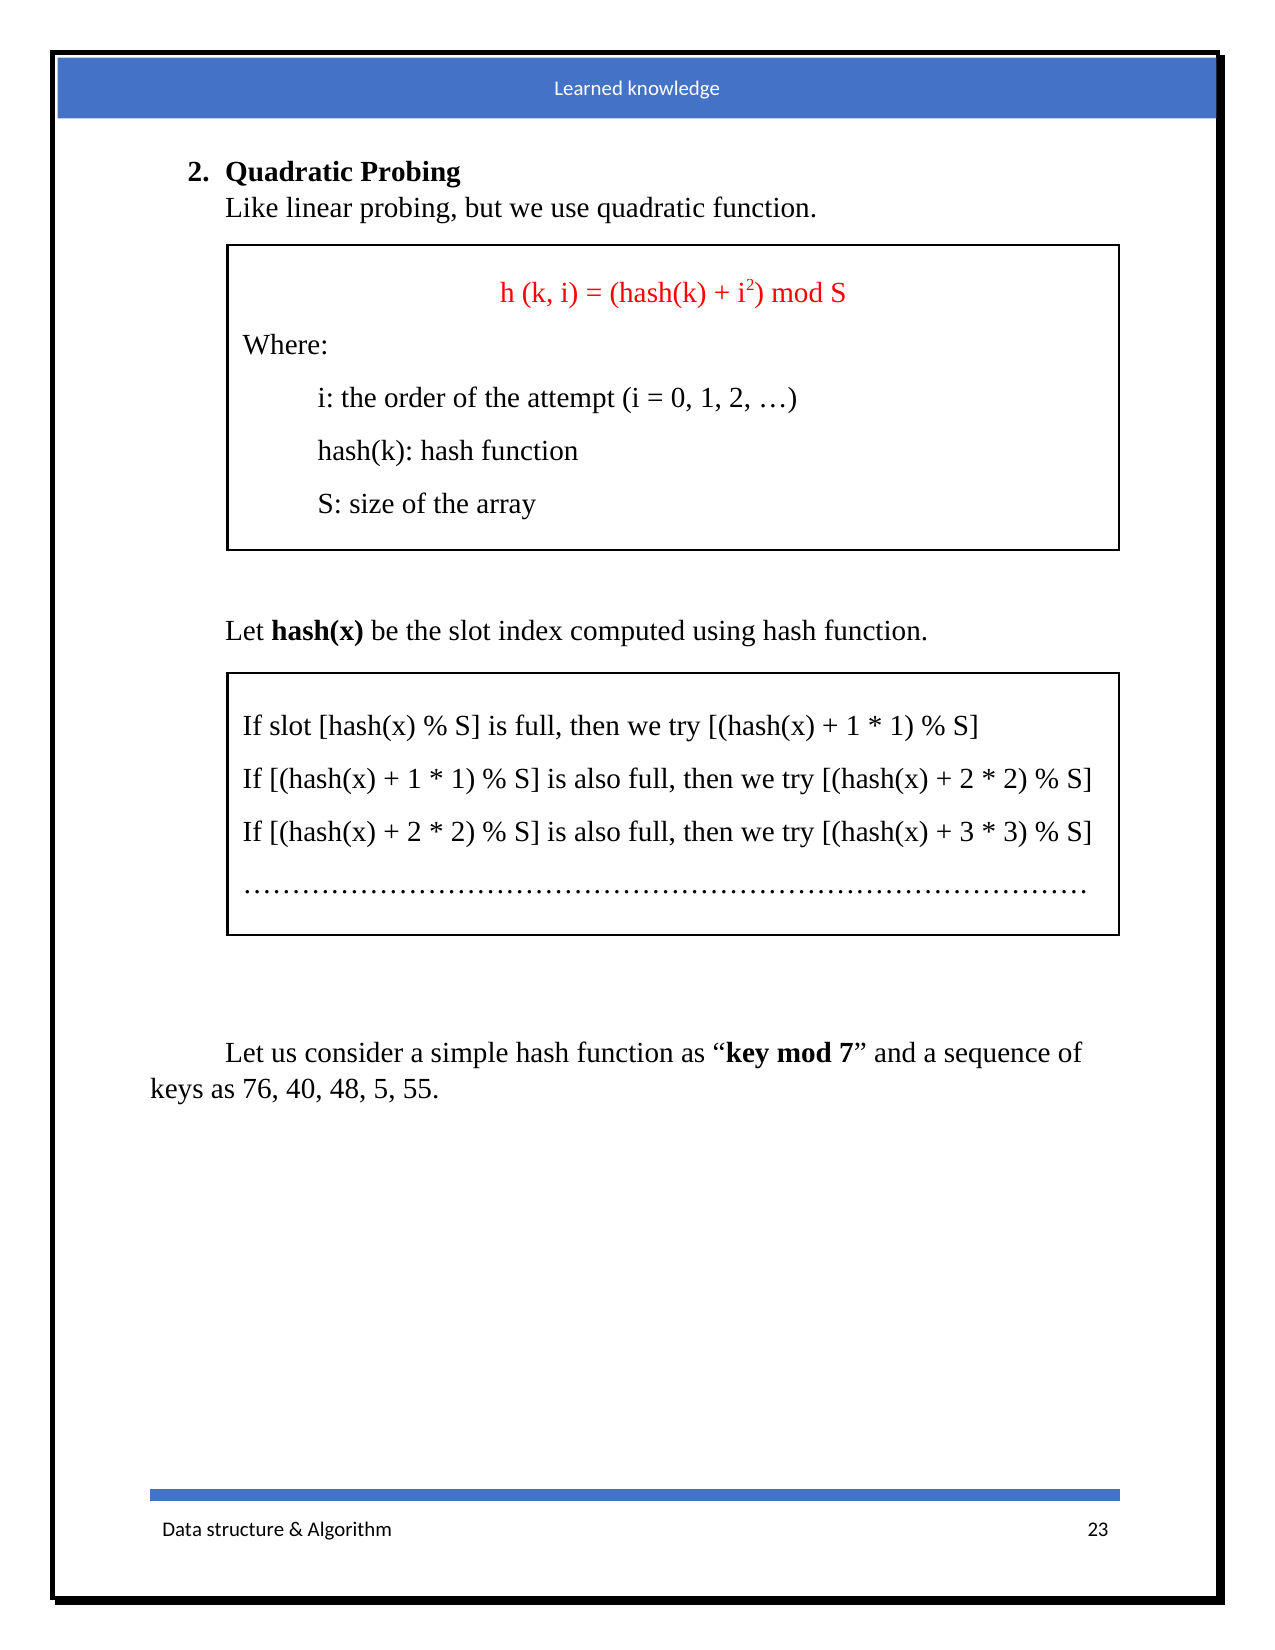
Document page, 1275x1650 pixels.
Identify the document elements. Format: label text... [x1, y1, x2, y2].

text Let hash(x) be the slot index computed using hash function. [150, 613, 1120, 646]
text Like linear probing, but we use quadratic function. [150, 190, 1120, 224]
subtitle Quadratic Probing [187, 154, 1120, 188]
text Let us consider a simple hash function as “key mod 7” and a sequence of keys as 76, 40, 48, 5, 55. [150, 1035, 1120, 1105]
